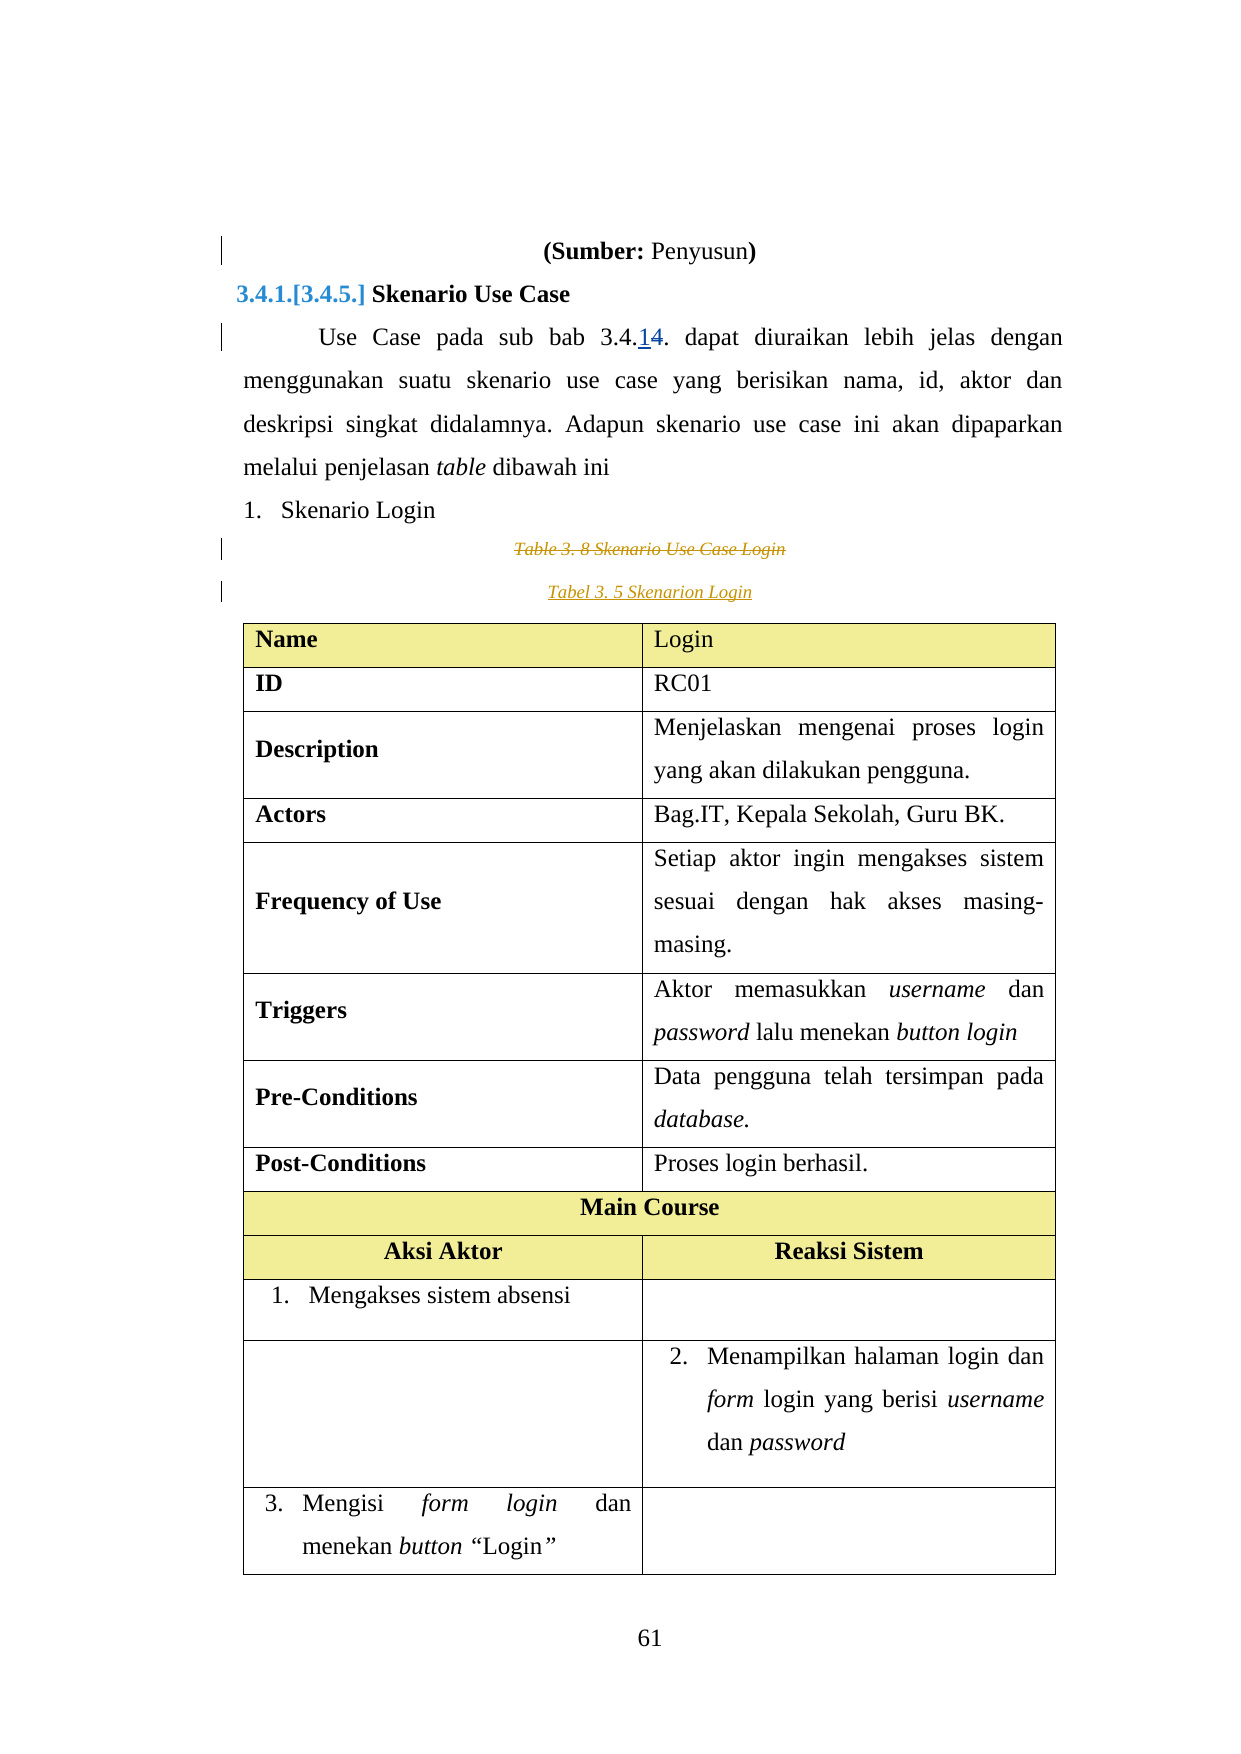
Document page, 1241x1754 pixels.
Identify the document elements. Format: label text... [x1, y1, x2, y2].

table_cell Post-Conditions [244, 1148, 642, 1191]
table_cell RC01 [643, 668, 1055, 711]
table_header Login [643, 624, 1055, 667]
text (Sumber: Penyusun) [236, 236, 1063, 265]
table_cell Mengakses sistem absensi [244, 1280, 642, 1340]
table_cell Data pengguna telah tersimpan pada database. [643, 1061, 1055, 1147]
table_cell Actors [244, 799, 642, 842]
table_cell Proses login berhasil. [643, 1148, 1055, 1191]
table_cell [643, 1280, 1055, 1340]
table_cell [244, 1341, 642, 1487]
table_cell Description [244, 712, 642, 798]
table_cell ID [244, 668, 642, 711]
table_cell Frequency of Use [244, 843, 642, 973]
list Skenario Login [243, 495, 1063, 524]
table_header Name [244, 624, 642, 667]
table_cell Mengisi form login dan menekan button “Login” [244, 1488, 642, 1574]
text Use Case pada sub bab 3.4.. dapat diuraikan lebih jelas dengan menggunakan suatu skenario use case yang berisikan nama, id, aktor dan deskripsi singkat didalamnya. Adapun skenario use case ini akan dipaparkan melalui penjelasan table dibawah ini [243, 322, 1063, 481]
table_cell Setiap aktor ingin mengakses sistem sesuai dengan hak akses masing-masing. [643, 843, 1055, 973]
table_cell Main Course [244, 1192, 1055, 1235]
table_cell Menampilkan halaman login dan form login yang berisi username dan password [643, 1341, 1055, 1487]
table_cell Aktor memasukkan username dan password lalu menekan button login [643, 974, 1055, 1060]
table_cell Aksi Aktor [244, 1236, 642, 1279]
subtitle Skenario Use Case [236, 279, 1063, 308]
table_cell Menjelaskan mengenai proses login yang akan dilakukan pengguna. [643, 712, 1055, 798]
table_cell Reaksi Sistem [643, 1236, 1055, 1279]
table_cell Pre-Conditions [244, 1061, 642, 1147]
table_cell Triggers [244, 974, 642, 1060]
table_cell [643, 1488, 1055, 1574]
table_cell Bag.IT, Kepala Sekolah, Guru BK. [643, 799, 1055, 842]
